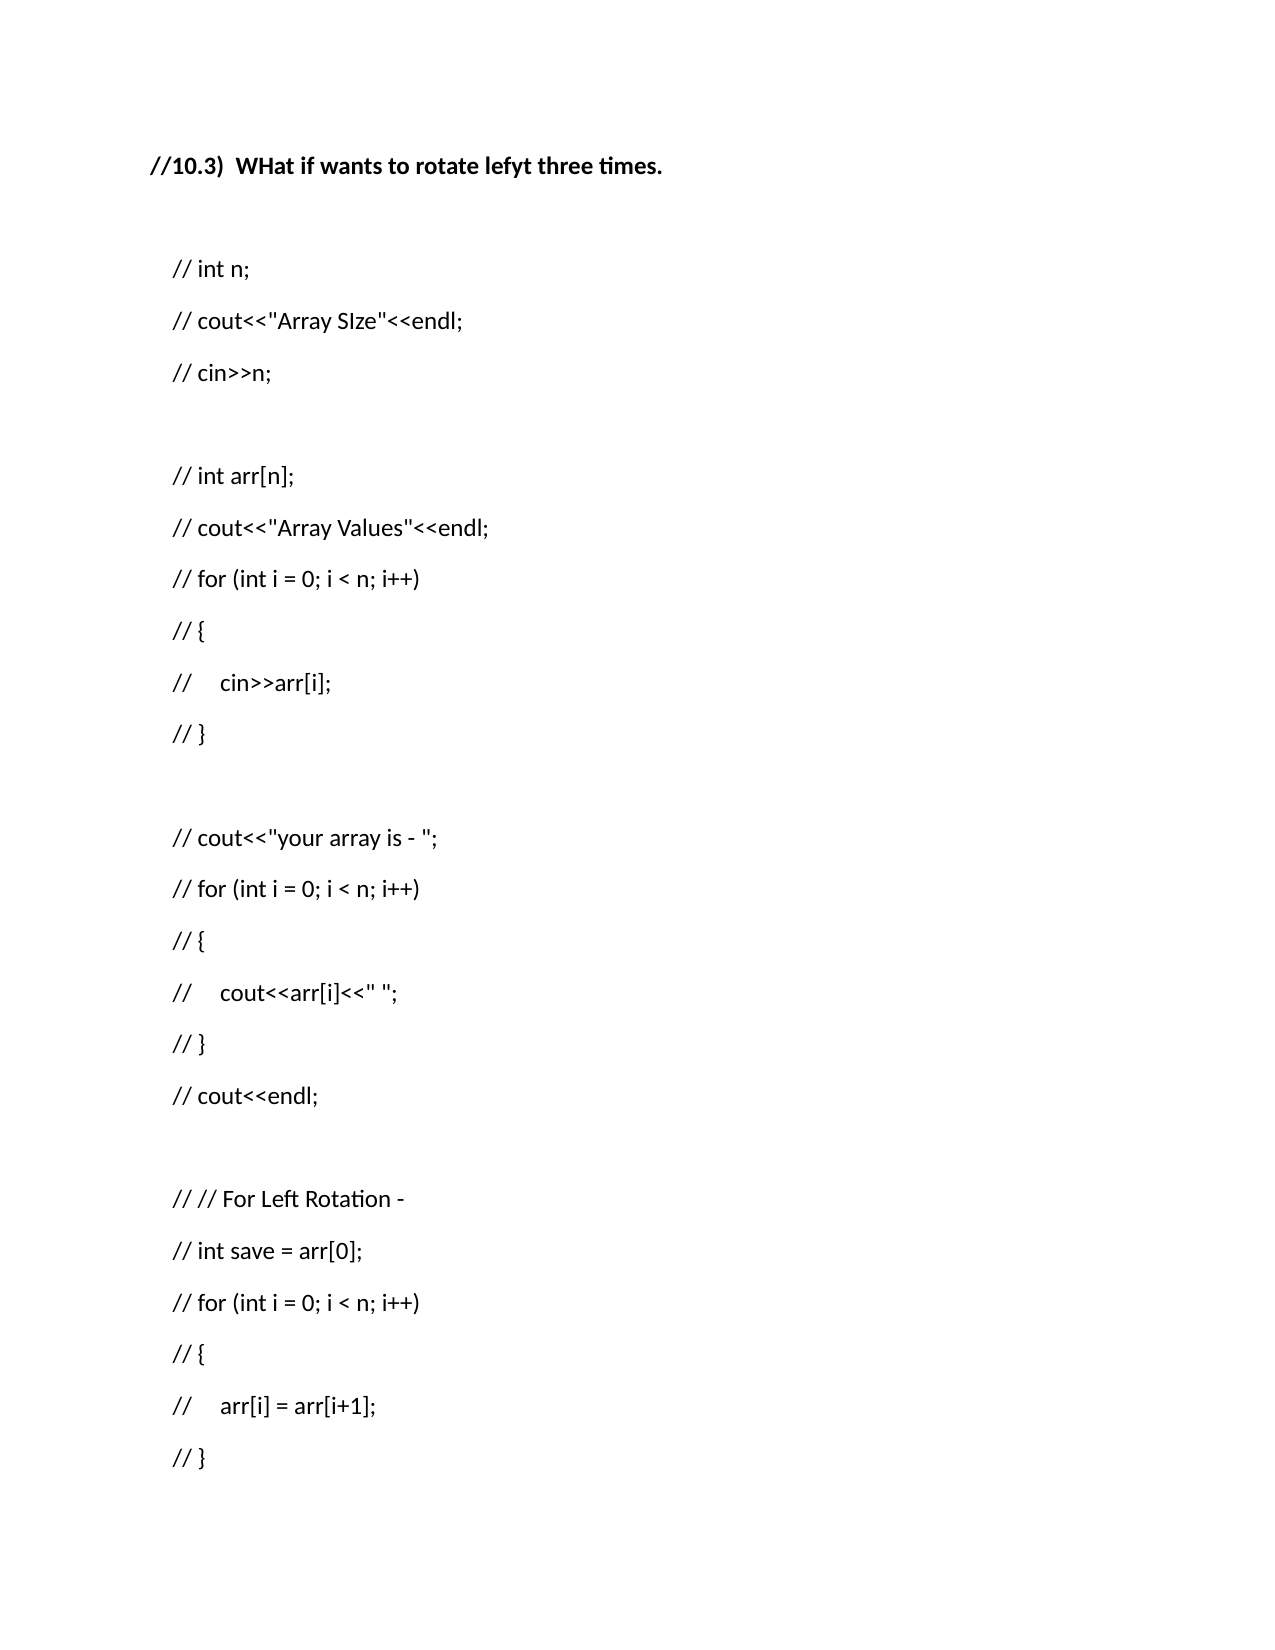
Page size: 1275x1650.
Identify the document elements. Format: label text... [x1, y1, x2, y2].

text // int n; [150, 253, 1125, 284]
text // cout<<arr[i]<<" "; [150, 977, 1125, 1007]
text // int arr[n]; [150, 460, 1125, 491]
text // { [150, 615, 1125, 646]
text // } [150, 718, 1125, 749]
text // cout<<endl; [150, 1080, 1125, 1111]
text // // For Left Rotation - [150, 1183, 1125, 1214]
text // for (int i = 0; i < n; i++) [150, 563, 1125, 594]
text // { [150, 925, 1125, 956]
text // } [150, 1028, 1125, 1059]
text // { [150, 1338, 1125, 1369]
text // } [150, 1442, 1125, 1472]
text // for (int i = 0; i < n; i++) [150, 873, 1125, 904]
text //10.3) WHat if wants to rotate lefyt three times. [150, 150, 1125, 181]
text // cin>>arr[i]; [150, 667, 1125, 697]
text // int save = arr[0]; [150, 1235, 1125, 1266]
text // for (int i = 0; i < n; i++) [150, 1287, 1125, 1317]
text // cout<<"your array is - "; [150, 822, 1125, 852]
text // cout<<"Array Values"<<endl; [150, 512, 1125, 542]
text // arr[i] = arr[i+1]; [150, 1390, 1125, 1421]
text // cout<<"Array SIze"<<endl; [150, 305, 1125, 336]
text // cin>>n; [150, 357, 1125, 387]
